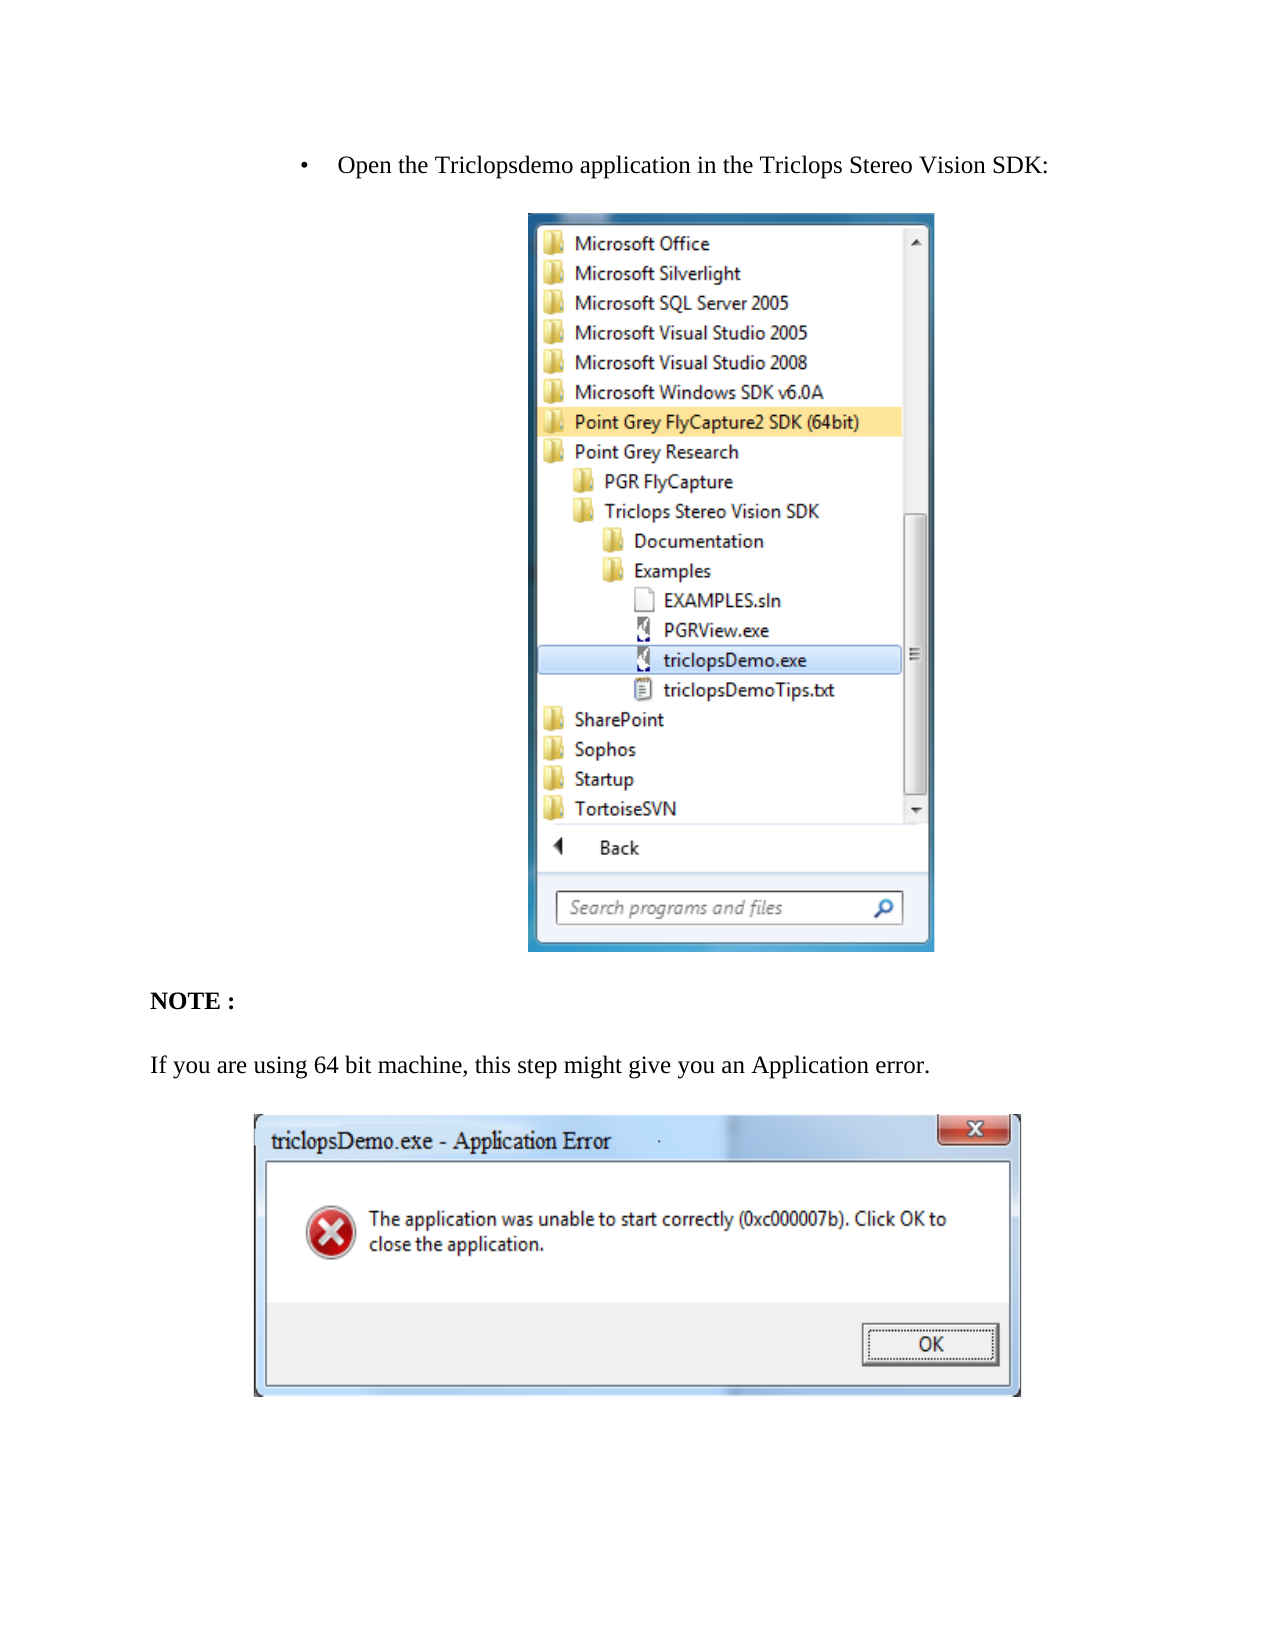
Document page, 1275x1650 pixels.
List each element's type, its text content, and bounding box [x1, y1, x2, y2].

list Open the Triclopsdemo application in the Triclops Stereo Vision SDK: [300, 150, 1125, 179]
text NOTE : [150, 986, 1125, 1015]
picture [528, 213, 935, 952]
picture [253, 1114, 1022, 1397]
text If you are using 64 bit machine, this step might give you an Application error. [150, 1050, 1125, 1079]
